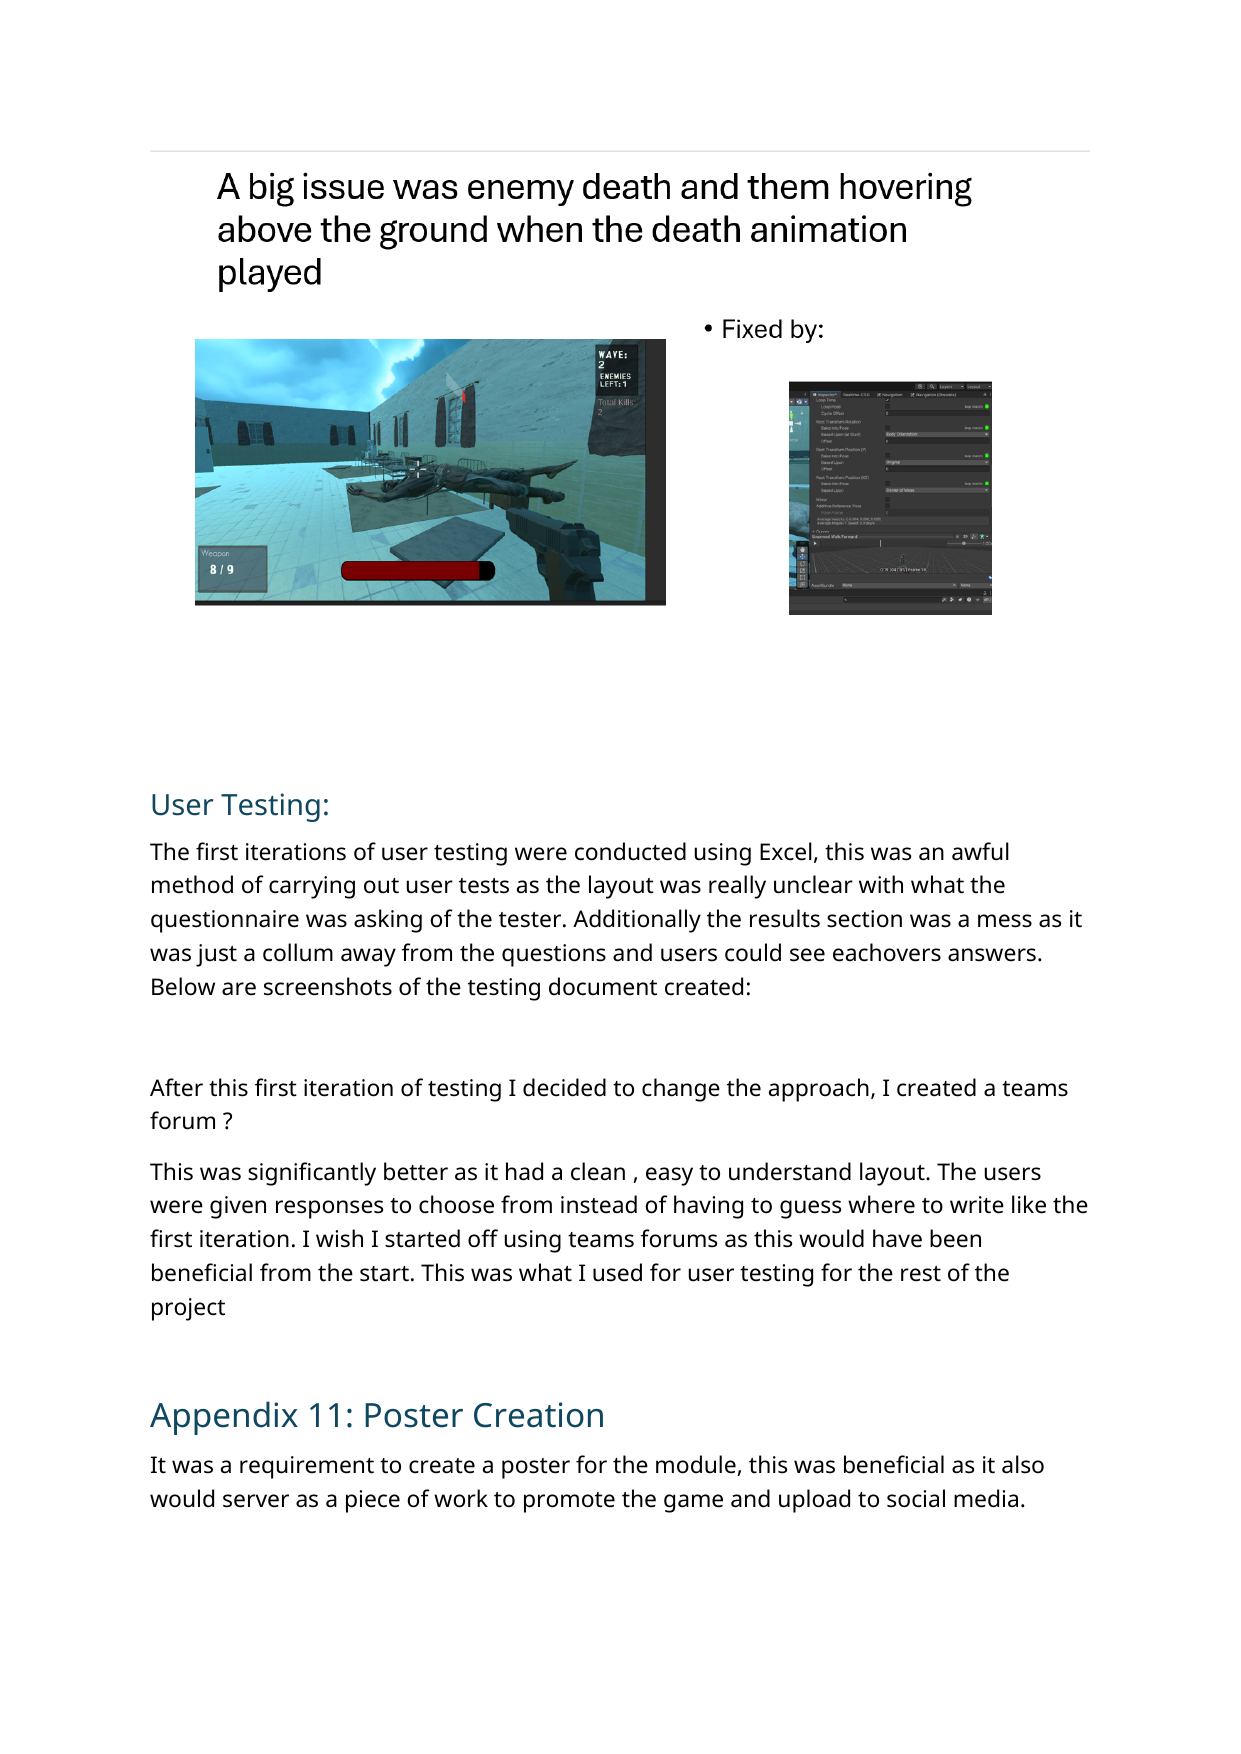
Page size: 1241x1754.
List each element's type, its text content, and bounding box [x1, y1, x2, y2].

picture [150, 150, 1091, 665]
text After this first iteration of testing I decided to change the approach, I created a teams forum ? [150, 1071, 1090, 1136]
subtitle User Testing: [150, 784, 1090, 824]
subtitle Appendix 11: Poster Creation [150, 1391, 1090, 1437]
text This was significantly better as it had a clean , easy to understand layout. The users were given responses to choose from instead of having to guess where to write like the first iteration. I wish I started off using teams forums as this would have been beneficial from the start. This was what I used for user testing for the rest of the project [150, 1156, 1090, 1322]
text It was a requirement to create a poster for the module, this was beneficial as it also would server as a piece of work to promote the game and upload to social media. [150, 1449, 1090, 1514]
text The first iterations of user testing were conducted using Excel, this was an awful method of carrying out user tests as the layout was really unclear with what the questionnaire was asking of the tester. Additionally the results section was a mess as it was just a collum away from the questions and users could see eachovers answers. Below are screenshots of the testing document created: [150, 836, 1090, 1002]
